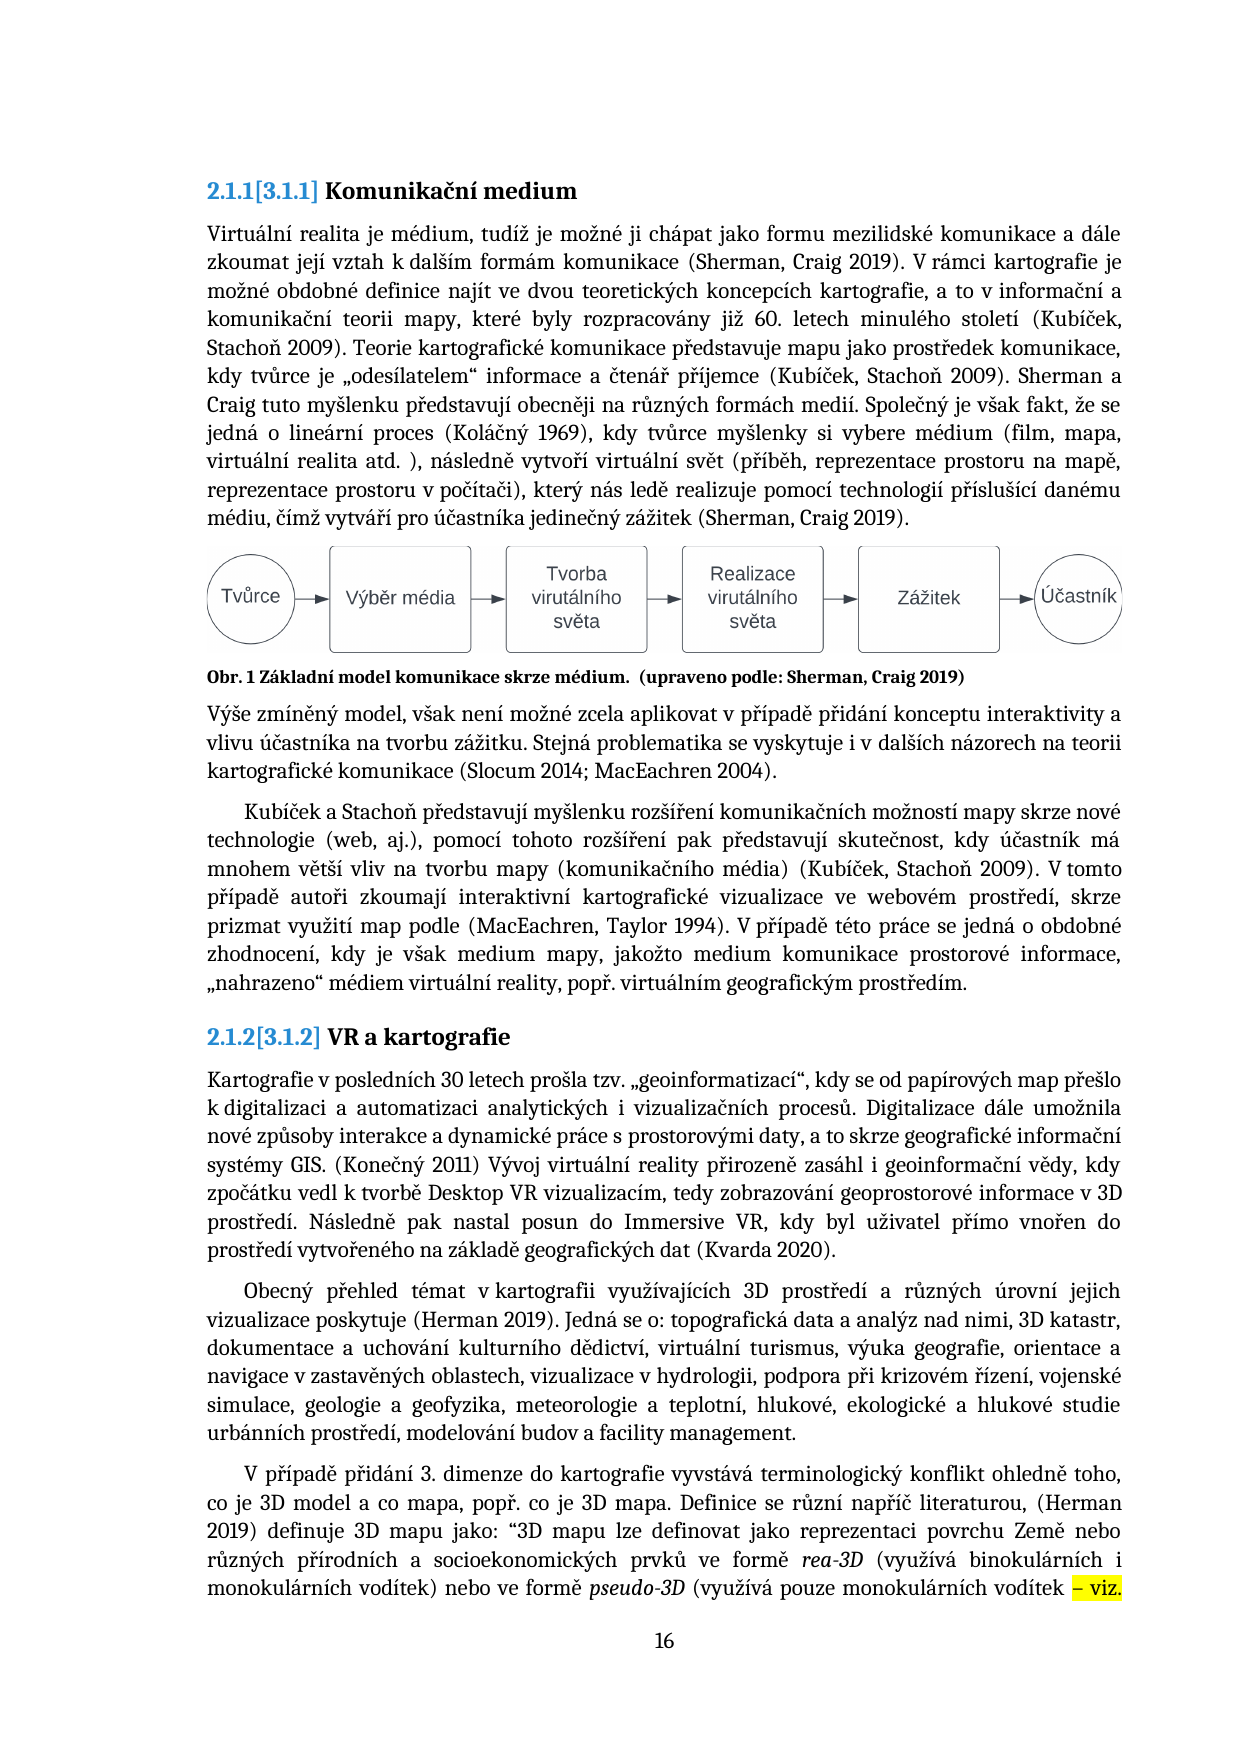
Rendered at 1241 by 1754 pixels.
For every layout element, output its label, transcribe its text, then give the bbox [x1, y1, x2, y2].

text Obecný přehled témat v kartografii využívajících 3D prostředí a různých úrovní jejich vizualizace poskytuje (Herman 2019). Jedná se o: topografická data a analýz nad nimi, 3D katastr, dokumentace a uchování kulturního dědictví, virtuální turismus, výuka geografie, orientace a navigace v zastavěných oblastech, vizualizace v hydrologii, podpora při krizovém řízení, vojenské simulace, geologie a geofyzika, meteorologie a teplotní, hlukové, ekologické a hlukové studie urbánních prostředí, modelování budov a facility management. [207, 1278, 1122, 1447]
text Kartografie v posledních 30 letech prošla tzv. „geoinformatizací“, kdy se od papírových map přešlo k digitalizaci a automatizaci analytických i vizualizačních procesů. Digitalizace dále umožnila nové způsoby interakce a dynamické práce s prostorovými daty, a to skrze geografické informační systémy GIS. (Konečný 2011) Vývoj virtuální reality přirozeně zasáhl i geoinformační vědy, kdy zpočátku vedl k tvorbě Desktop VR vizualizacím, tedy zobrazování geoprostorové informace v 3D prostředí. Následně pak nastal posun do Immersive VR, kdy byl uživatel přímo vnořen do prostředí vytvořeného na základě geografických dat (Kvarda 2020). [207, 1066, 1122, 1263]
text Kubíček a Stachoň představují myšlenku rozšíření komunikačních možností mapy skrze nové technologie (web, aj.), pomocí tohoto rozšíření pak představují skutečnost, kdy účastník má mnohem větší vliv na tvorbu mapy (komunikačního média) (Kubíček, Stachoň 2009). V tomto případě autoři zkoumají interaktivní kartografické vizualizace ve webovém prostředí, skrze prizmat využití map podle (MacEachren, Taylor 1994). V případě této práce se jedná o obdobné zhodnocení, kdy je však medium mapy, jakožto medium komunikace prostorové informace, „nahrazeno“ médiem virtuální reality, popř. virtuálním geografickým prostředím. [207, 799, 1122, 996]
text Virtuální realita je médium, tudíž je možné ji chápat jako formu mezilidské komunikace a dále zkoumat její vztah k dalším formám komunikace (Sherman, Craig 2019). V rámci kartografie je možné obdobné definice najít ve dvou teoretických koncepcích kartografie, a to v informační a komunikační teorii mapy, které byly rozpracovány již 60. letech minulého století (Kubíček, Stachoň 2009). Teorie kartografické komunikace představuje mapu jako prostředek komunikace, kdy tvůrce je „odesílatelem“ informace a čtenář příjemce (Kubíček, Stachoň 2009). Sherman a Craig tuto myšlenku představují obecněji na různých formách medií. Společný je však fakt, že se jedná o lineární proces (Koláčný 1969), kdy tvůrce myšlenky si vybere médium (film, mapa, virtuální realita atd. ), následně vytvoří virtuální svět (příběh, reprezentace prostoru na mapě, reprezentace prostoru v počítači), který nás ledě realizuje pomocí technologií příslušící danému médiu, čímž vytváří pro účastníka jedinečný zážitek (Sherman, Craig 2019). [207, 221, 1122, 531]
picture [206, 546, 1123, 653]
subtitle VR a kartografie [207, 1023, 1122, 1052]
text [207, 1461, 1122, 1601]
subtitle Komunikační medium [207, 177, 1122, 206]
text Výše zmíněný model, však není možné zcela aplikovat v případě přidání konceptu interaktivity a vlivu účastníka na tvorbu zážitku. Stejná problematika se vyskytuje i v dalších názorech na teorii kartografické komunikace (Slocum 2014; MacEachren 2004). [207, 701, 1122, 784]
text Obr. 1 Základní model komunikace skrze médium. (upraveno podle: Sherman, Craig 2019) [207, 667, 1122, 688]
